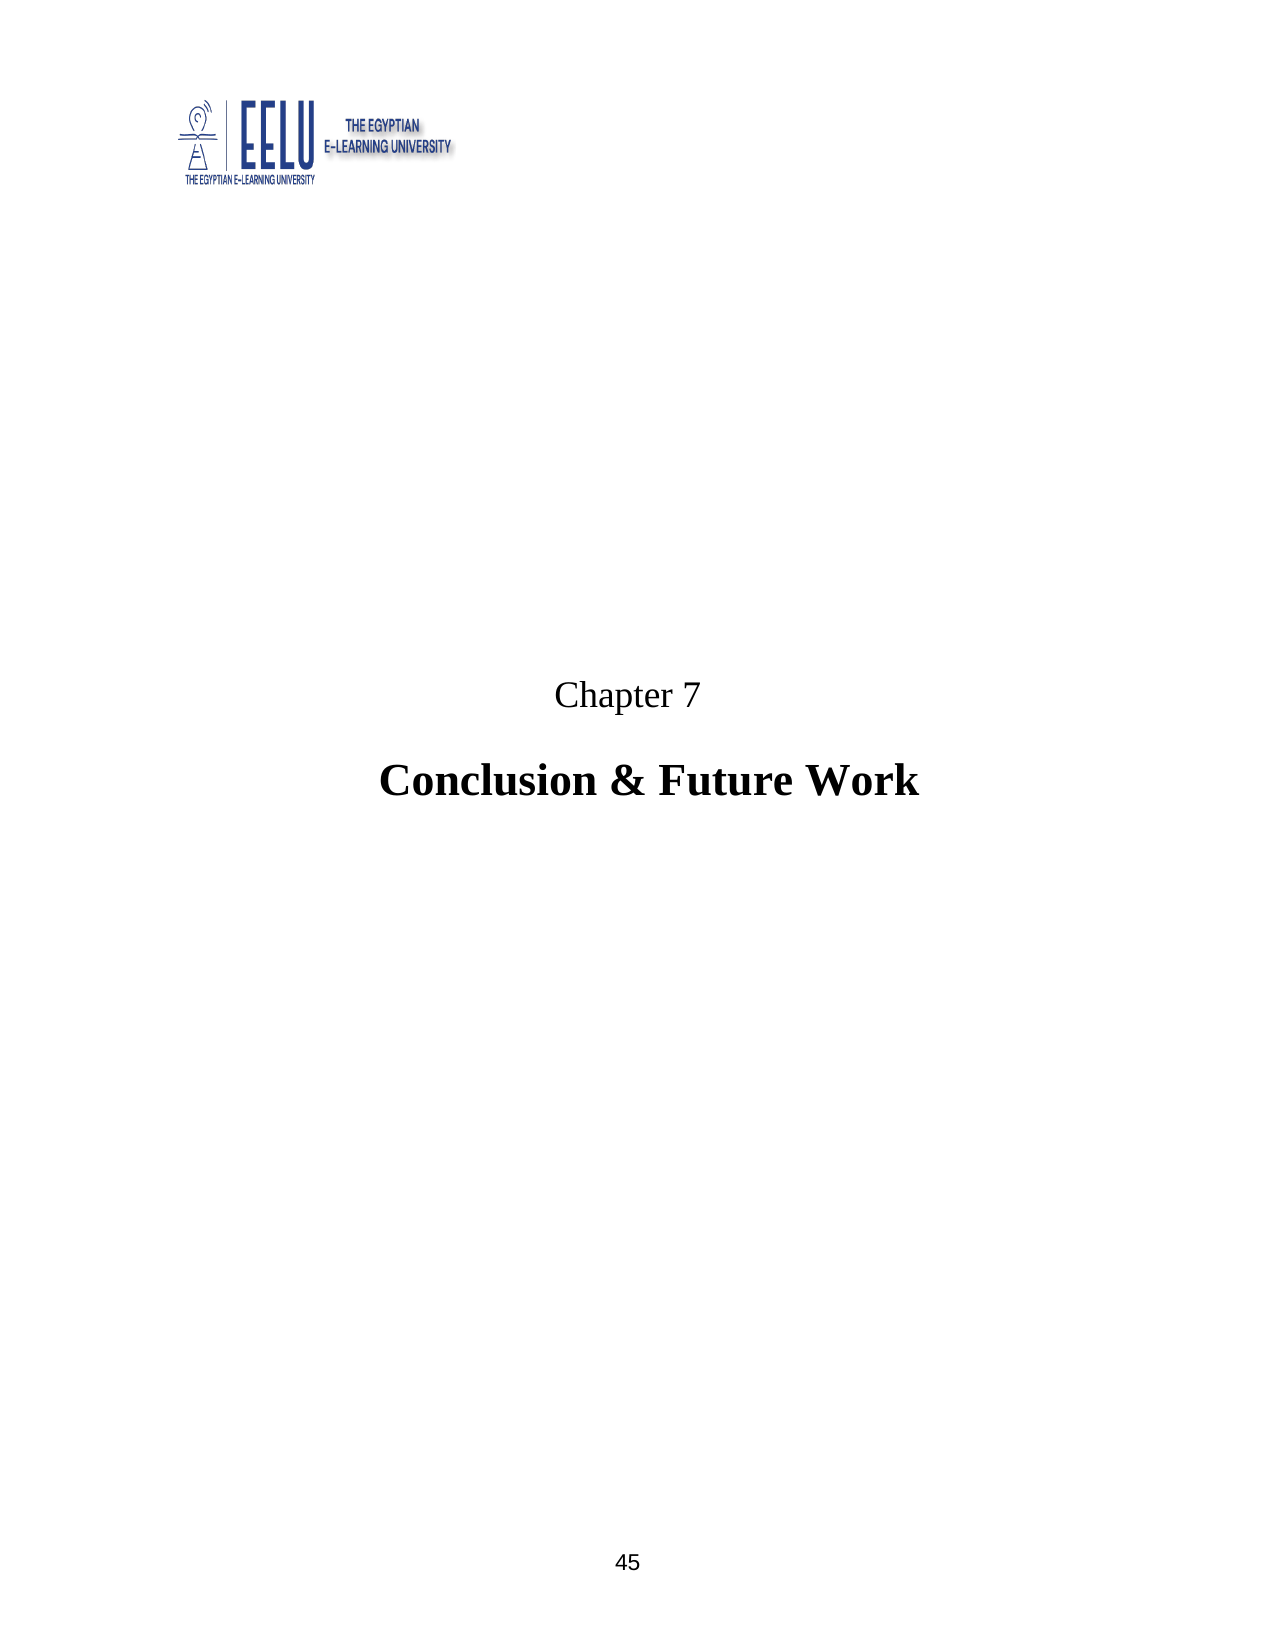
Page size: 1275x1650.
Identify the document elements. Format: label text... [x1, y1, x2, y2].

text Chapter 7 [162, 672, 1093, 716]
subtitle Conclusion & Future Work [162, 753, 1135, 806]
picture [162, 75, 457, 188]
